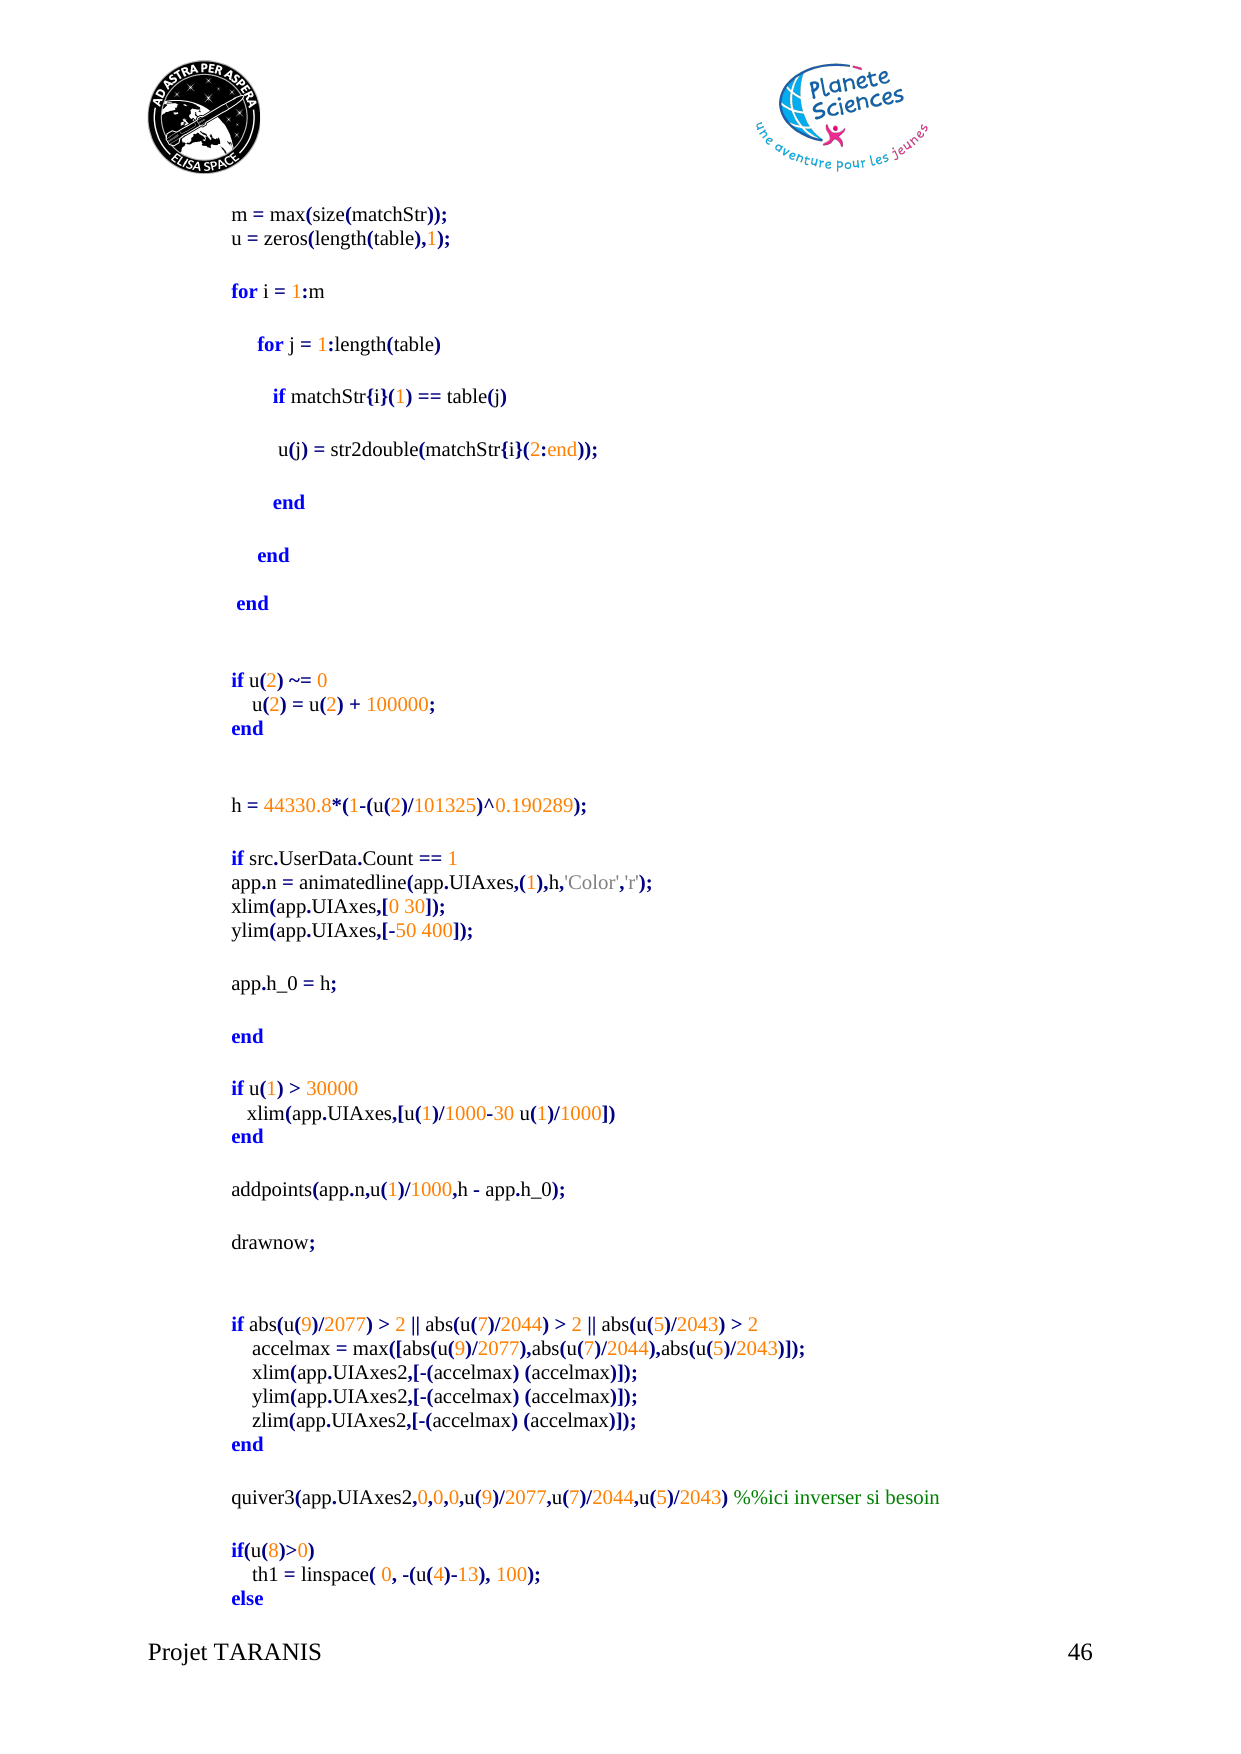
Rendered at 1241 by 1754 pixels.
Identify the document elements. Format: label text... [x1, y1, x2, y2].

text else [148, 1586, 1093, 1610]
text u(2) = u(2) + 100000; [148, 692, 1093, 716]
text app.n = animatedline(app.UIAxes,(1),h,'Color','r'); [148, 870, 1093, 894]
text xlim(app.UIAxes,[0 30]); [148, 894, 1093, 918]
text if u(1) > 30000 [148, 1076, 1093, 1100]
text for j = 1:length(table) [148, 332, 1093, 356]
text if matchStr{i}(1) == table(j) [148, 384, 1093, 408]
text ylim(app.UIAxes2,[-(accelmax) (accelmax)]); [148, 1384, 1093, 1408]
text th1 = linspace( 0, -(u(4)-13), 100); [148, 1562, 1093, 1586]
text if u(2) ~= 0 [148, 668, 1093, 692]
text end [148, 490, 1093, 514]
text zlim(app.UIAxes2,[-(accelmax) (accelmax)]); [148, 1408, 1093, 1432]
text h = 44330.8*(1-(u(2)/101325)^0.190289); [148, 793, 1093, 817]
text end [148, 543, 1093, 567]
text accelmax = max([abs(u(9)/2077),abs(u(7)/2044),abs(u(5)/2043)]); [148, 1336, 1093, 1360]
text u = zeros(length(table),1); [148, 226, 1093, 250]
text for i = 1:m [148, 279, 1093, 303]
text end [148, 1023, 1093, 1048]
text quiver3(app.UIAxes2,0,0,0,u(9)/2077,u(7)/2044,u(5)/2043) %%ici inverser si besoin [148, 1485, 1093, 1509]
text u(j) = str2double(matchStr{i}(2:end)); [148, 437, 1093, 461]
text end [148, 716, 1093, 740]
text xlim(app.UIAxes,[u(1)/1000-30 u(1)/1000]) [148, 1100, 1093, 1124]
text drawnow; [148, 1230, 1093, 1254]
text addpoints(app.n,u(1)/1000,h - app.h_0); [148, 1177, 1093, 1201]
text m = max(size(matchStr)); [148, 202, 1093, 226]
text if src.UserData.Count == 1 [148, 846, 1093, 870]
text xlim(app.UIAxes2,[-(accelmax) (accelmax)]); [148, 1360, 1093, 1384]
text end [148, 1124, 1093, 1148]
text if abs(u(9)/2077) > 2 || abs(u(7)/2044) > 2 || abs(u(5)/2043) > 2 [148, 1312, 1093, 1336]
text if(u(8)>0) [148, 1538, 1093, 1562]
picture [147, 60, 261, 174]
text app.h_0 = h; [148, 971, 1093, 995]
text end [148, 1432, 1093, 1456]
text end [148, 591, 1093, 615]
picture [751, 59, 930, 174]
text ylim(app.UIAxes,[-50 400]); [148, 918, 1093, 942]
